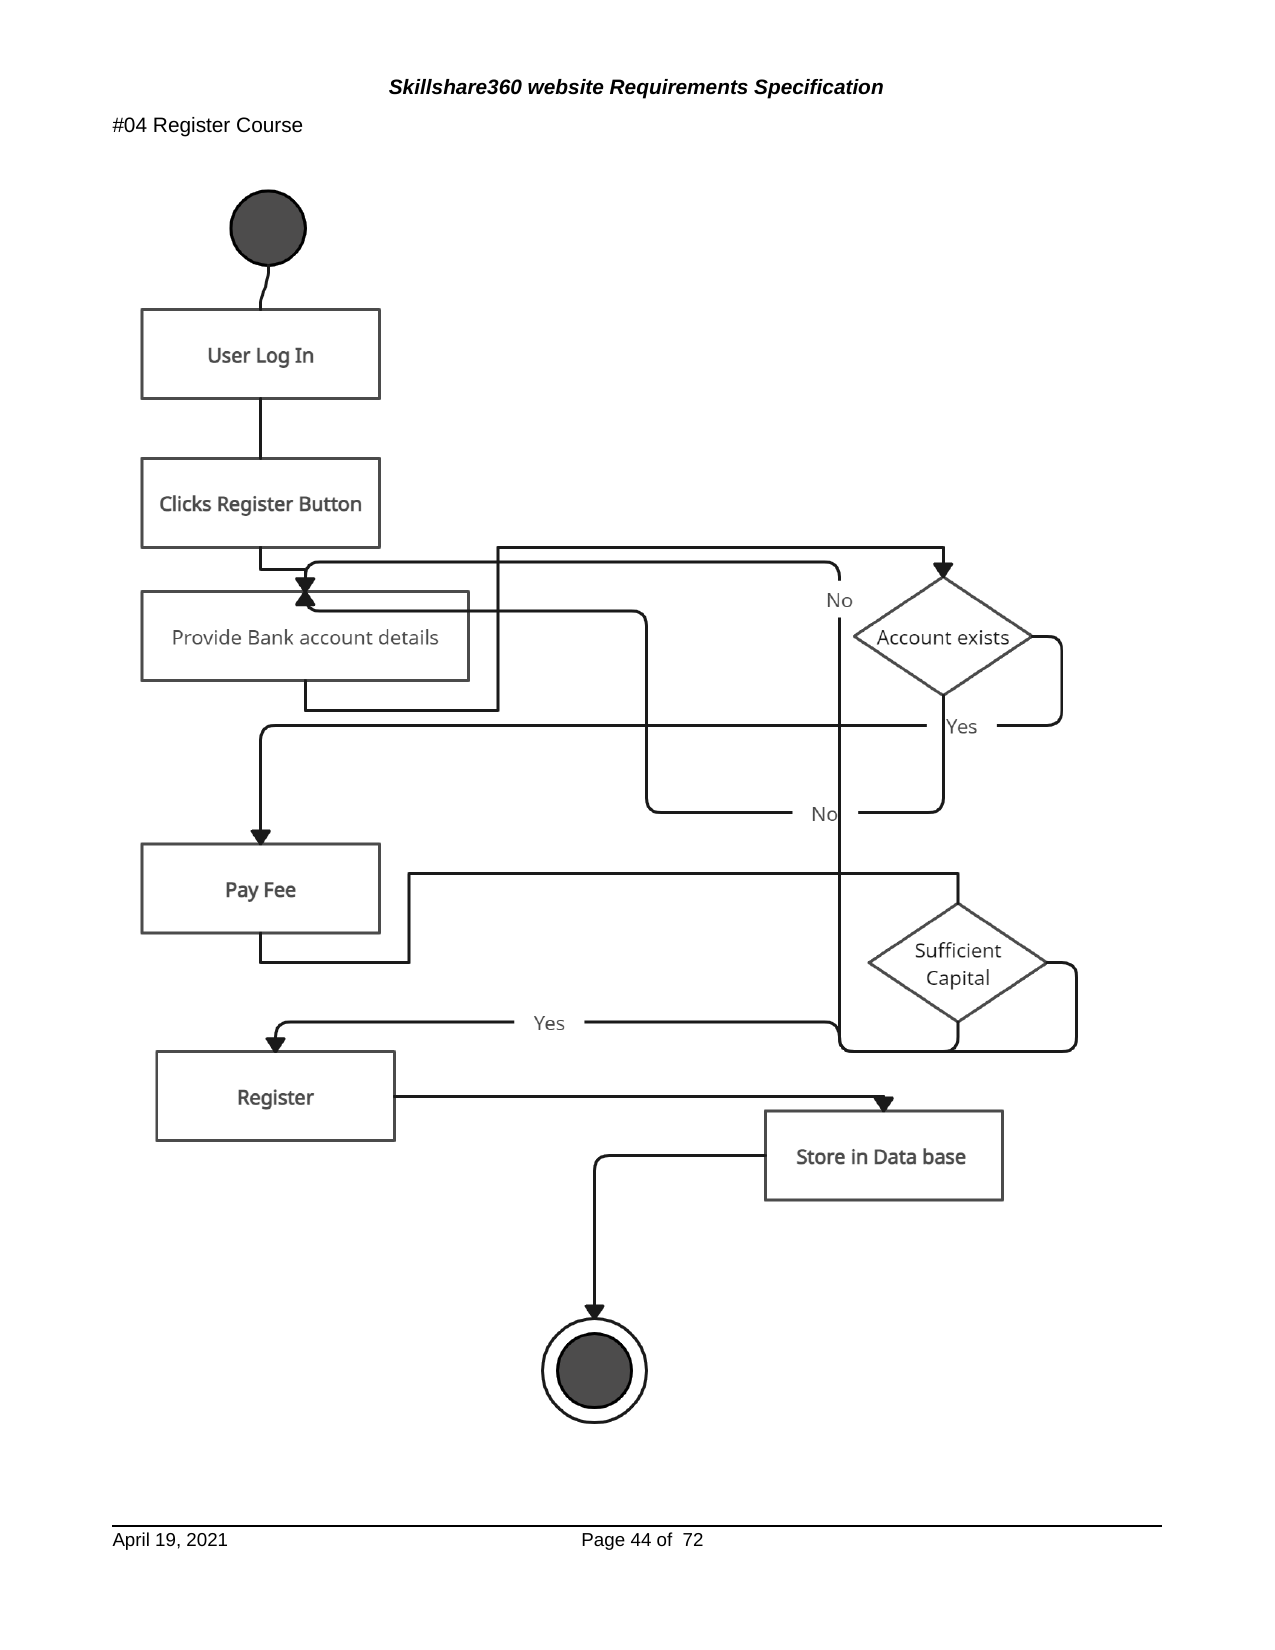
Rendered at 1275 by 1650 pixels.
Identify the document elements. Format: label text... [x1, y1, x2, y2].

picture [112, 161, 1106, 1452]
text #04 Register Course [112, 112, 1162, 136]
